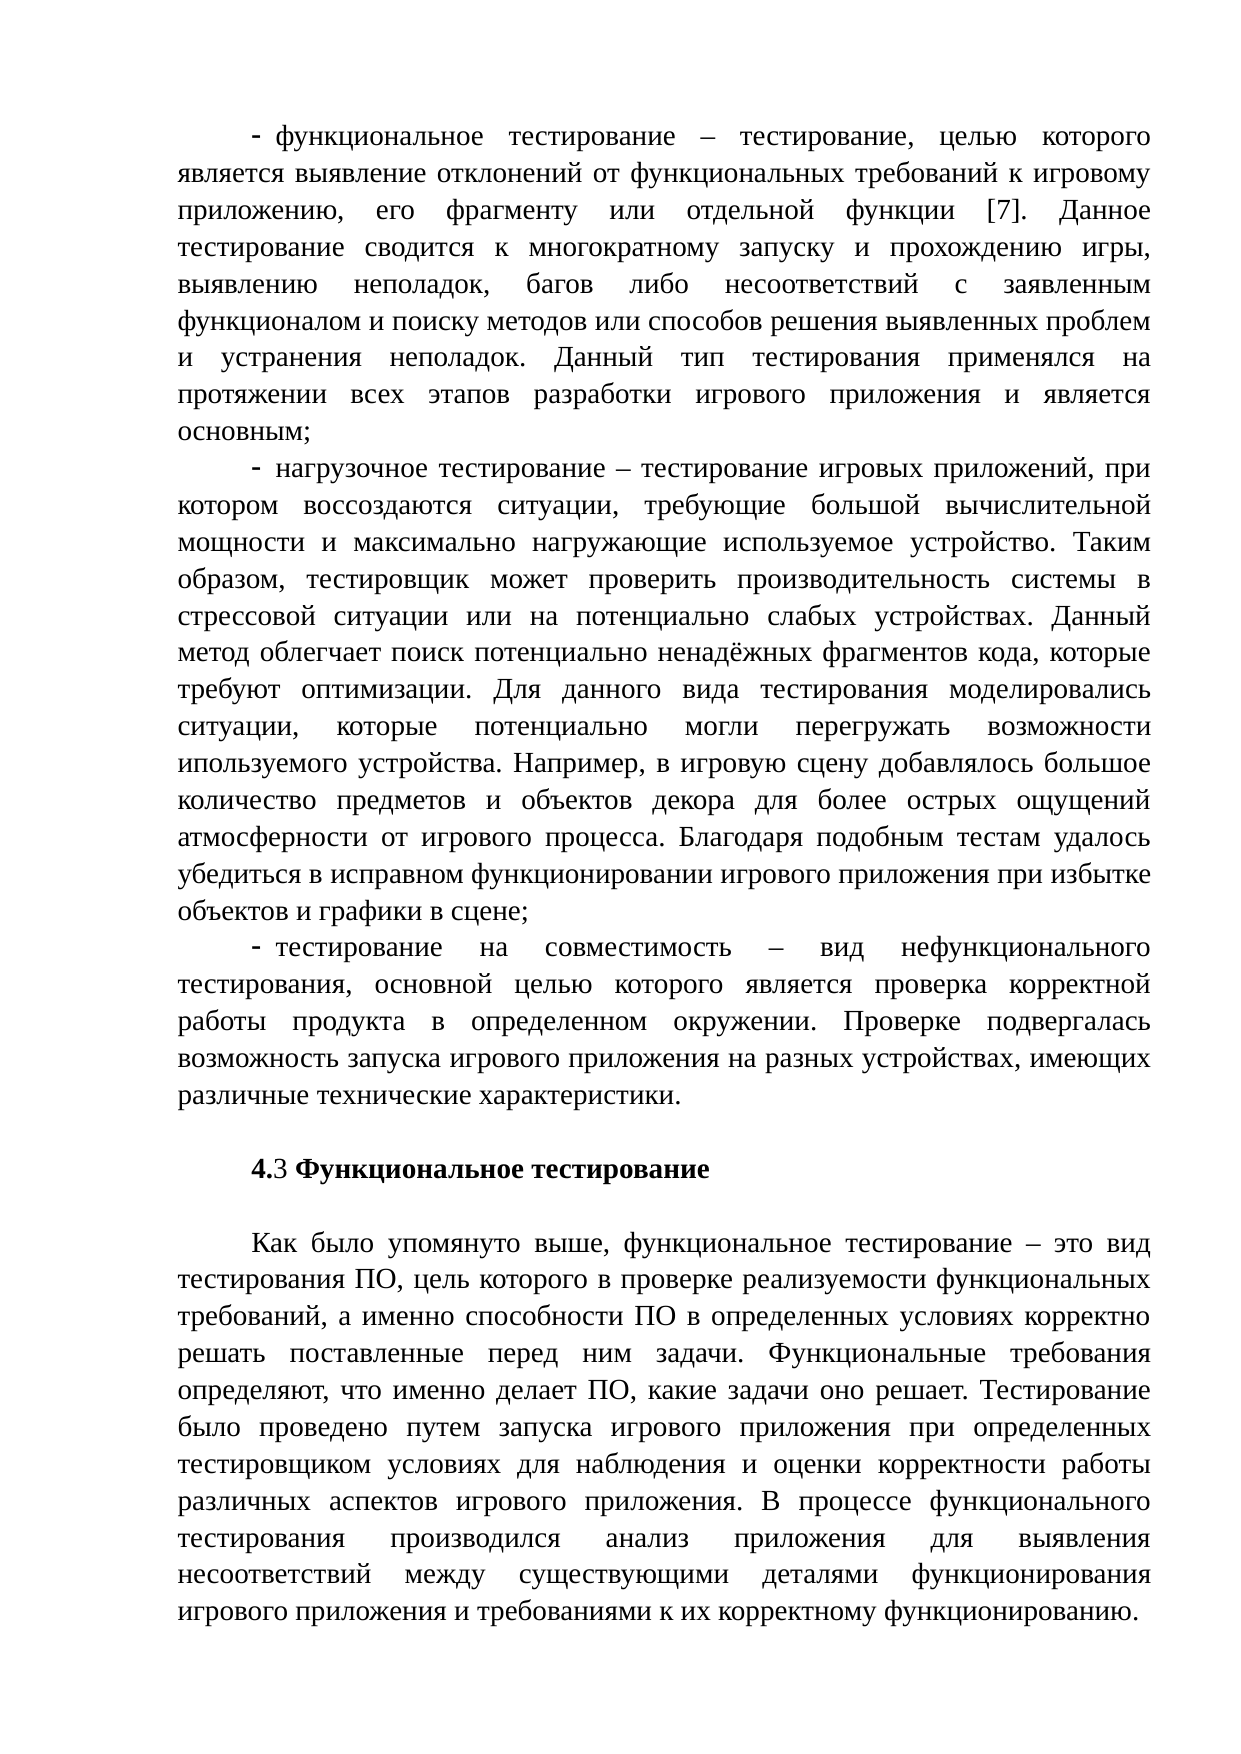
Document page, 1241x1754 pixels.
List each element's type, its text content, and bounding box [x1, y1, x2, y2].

list функциональное тестирование – тестирование, целью которого является выявление отклонений от функциональных требований к игровому приложению, его фрагменту или отдельной функции [7]. Данное тестирование сводится к многократному запуску и прохождению игры, выявлению неполадок, багов либо несоответствий с заявленным функционалом и поиску методов или способов решения выявленных проблем и устранения неполадок. Данный тип тестирования применялся на протяжении всех этапов разработки игрового приложения и является основным; [177, 118, 1152, 447]
list тестирование на совместимость – вид нефункционального тестирования, основной целью которого является проверка корректной работы продукта в определенном окружении. Проверке подвергалась возможность запуска игрового приложения на разных устройствах, имеющих различные технические характеристики. [177, 929, 1152, 1111]
list нагрузочное тестирование – тестирование игровых приложений, при котором воссоздаются ситуации, требующие большой вычислительной мощности и максимально нагружающие используемое устройство. Таким образом, тестировщик может проверить производительность системы в стрессовой ситуации или на потенциально слабых устройствах. Данный метод облегчает поиск потенциально ненадёжных фрагментов кода, которые требуют оптимизации. Для данного вида тестирования моделировались ситуации, которые потенциально могли перегружать возможности ипользуемого устройства. Например, в игровую сцену добавлялось большое количество предметов и объектов декора для более острых ощущений атмосферности от игрового процесса. Благодаря подобным тестам удалось убедиться в исправном функционировании игрового приложения при избытке объектов и графики в сцене; [177, 450, 1152, 926]
text 4.3 Функциональное тестирование [177, 1151, 1152, 1184]
text Как было упомянуто выше, функциональное тестирование – это вид тестирования ПО, цель которого в проверке реализуемости функциональных требований, а именно способности ПО в определенных условиях корректно решать поставленные перед ним задачи. Функциональные требования определяют, что именно делает ПО, какие задачи оно решает. Тестирование было проведено путем запуска игрового приложения при определенных тестировщиком условиях для наблюдения и оценки корректности работы различных аспектов игрового приложения. В процессе функционального тестирования производился анализ приложения для выявления несоответствий между существующими деталями функционирования игрового приложения и требованиями к их корректному функционированию. [177, 1225, 1152, 1627]
